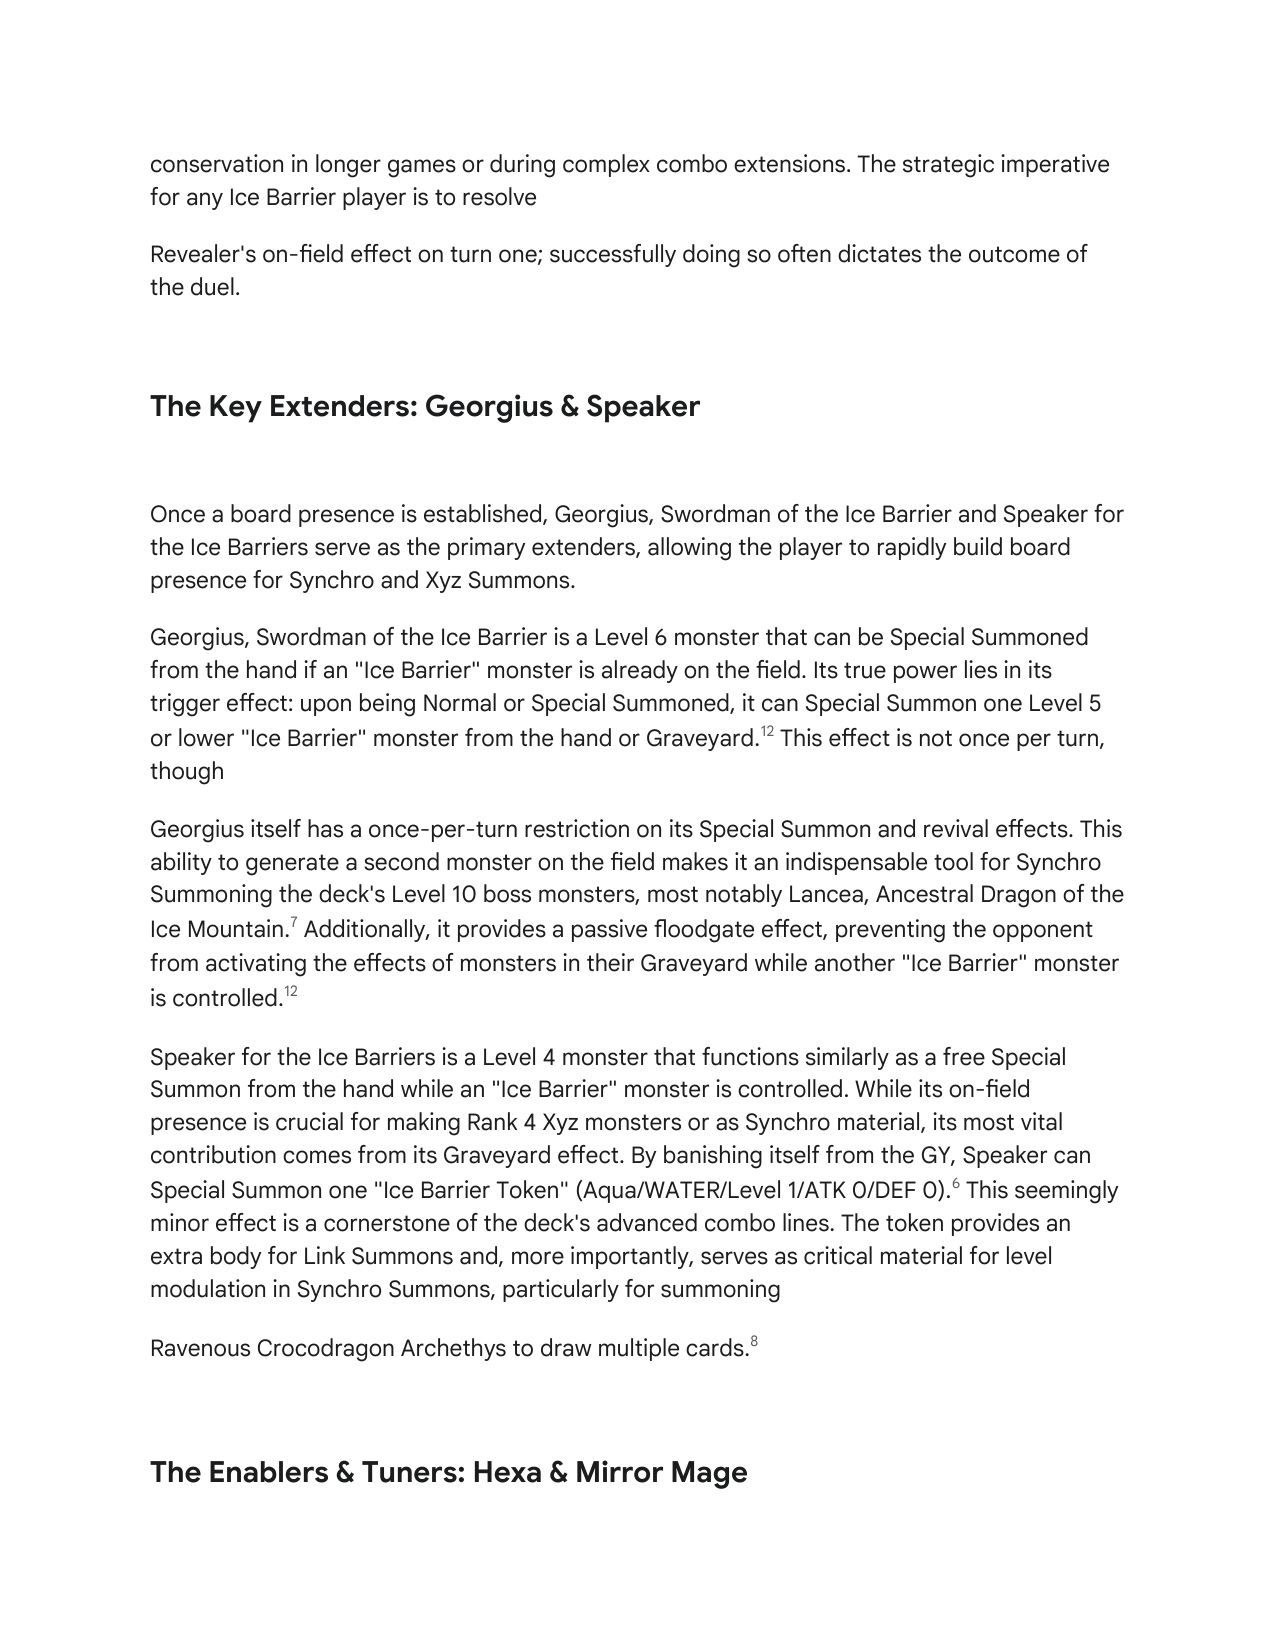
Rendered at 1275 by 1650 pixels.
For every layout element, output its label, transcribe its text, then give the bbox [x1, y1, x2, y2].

text Ravenous Crocodragon Archethys to draw multiple cards.8 [150, 1332, 1125, 1364]
subtitle The Enablers & Tuners: Hexa & Mirror Mage [150, 1454, 1125, 1491]
text Revealer's on-field effect on turn one; successfully doing so often dictates the outcome of the duel. [150, 240, 1125, 302]
subtitle The Key Extenders: Georgius & Speaker [150, 388, 1125, 425]
text Georgius, Swordman of the Ice Barrier is a Level 6 monster that can be Special Summoned from the hand if an "Ice Barrier" monster is already on the field. Its true power lies in its trigger effect: upon being Normal or Special Summoned, it can Special Summon one Level 5 or lower "Ice Barrier" monster from the hand or Graveyard.12 This effect is not once per turn, though [150, 623, 1125, 786]
text Georgius itself has a once-per-turn restriction on its Special Summon and revival effects. This ability to generate a second monster on the field makes it an indispensable tool for Synchro Summoning the deck's Level 10 boss monsters, most notably Lancea, Ancestral Dragon of the Ice Mountain.7 Additionally, it provides a passive floodgate effect, preventing the opponent from activating the effects of monsters in their Graveyard while another "Ice Barrier" monster is controlled.12 [150, 815, 1125, 1013]
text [150, 150, 1125, 211]
text Speaker for the Ice Barriers is a Level 4 monster that functions similarly as a free Special Summon from the hand while an "Ice Barrier" monster is controlled. While its on-field presence is crucial for making Rank 4 Xyz monsters or as Synchro material, its most vital contribution comes from its Graveyard effect. By banishing itself from the GY, Speaker can Special Summon one "Ice Barrier Token" (Aqua/WATER/Level 1/ATK 0/DEF 0).6 This seemingly minor effect is a cornerstone of the deck's advanced combo lines. The token provides an extra body for Link Summons and, more importantly, serves as critical material for level modulation in Synchro Summons, particularly for summoning [150, 1043, 1125, 1303]
text Once a board presence is established, Georgius, Swordman of the Ice Barrier and Speaker for the Ice Barriers serve as the primary extenders, allowing the player to rapidly build board presence for Synchro and Xyz Summons. [150, 500, 1125, 594]
